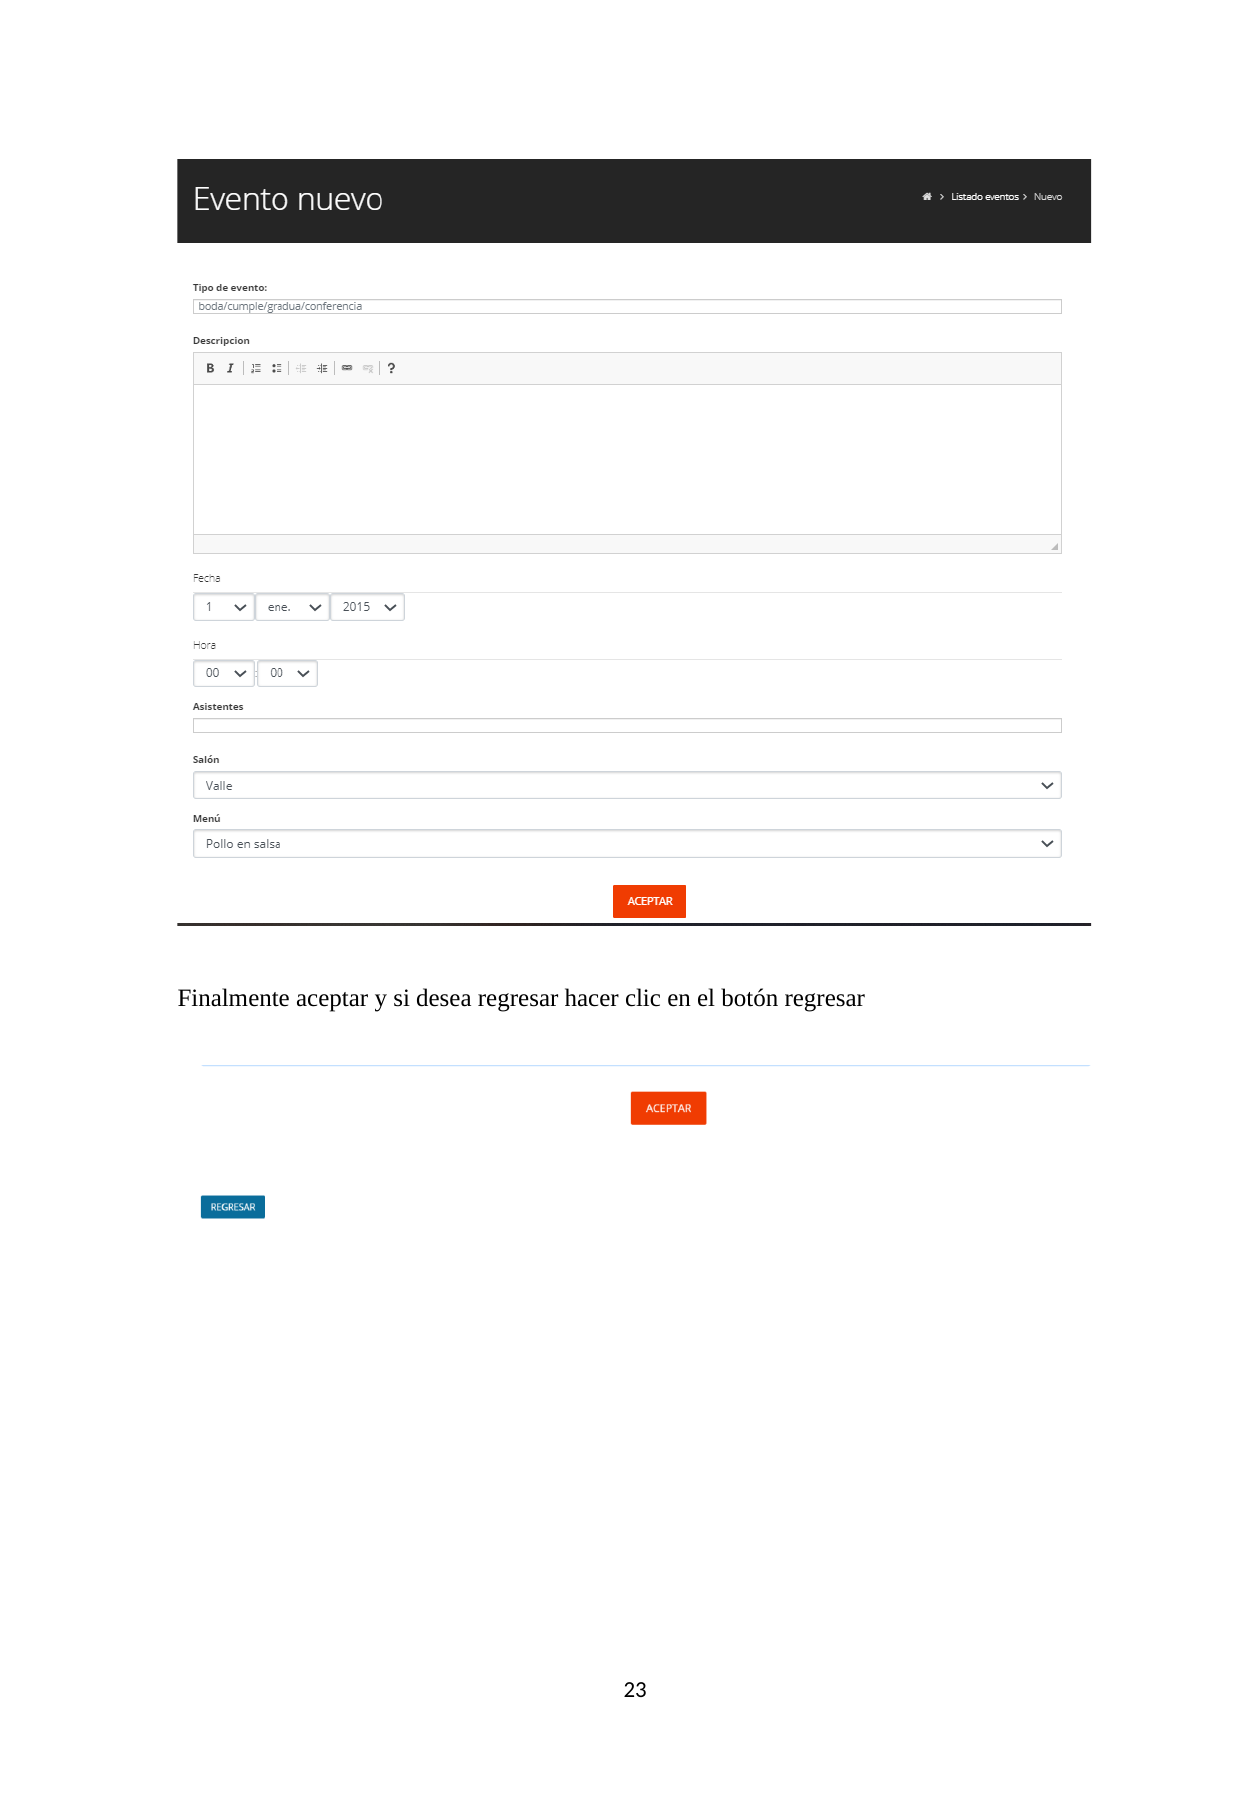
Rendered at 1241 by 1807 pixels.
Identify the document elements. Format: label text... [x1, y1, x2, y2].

picture [177, 1065, 1095, 1230]
text Finalmente aceptar y si desea regresar hacer clic en el botón regresar [177, 983, 1092, 1011]
picture [177, 147, 1092, 926]
